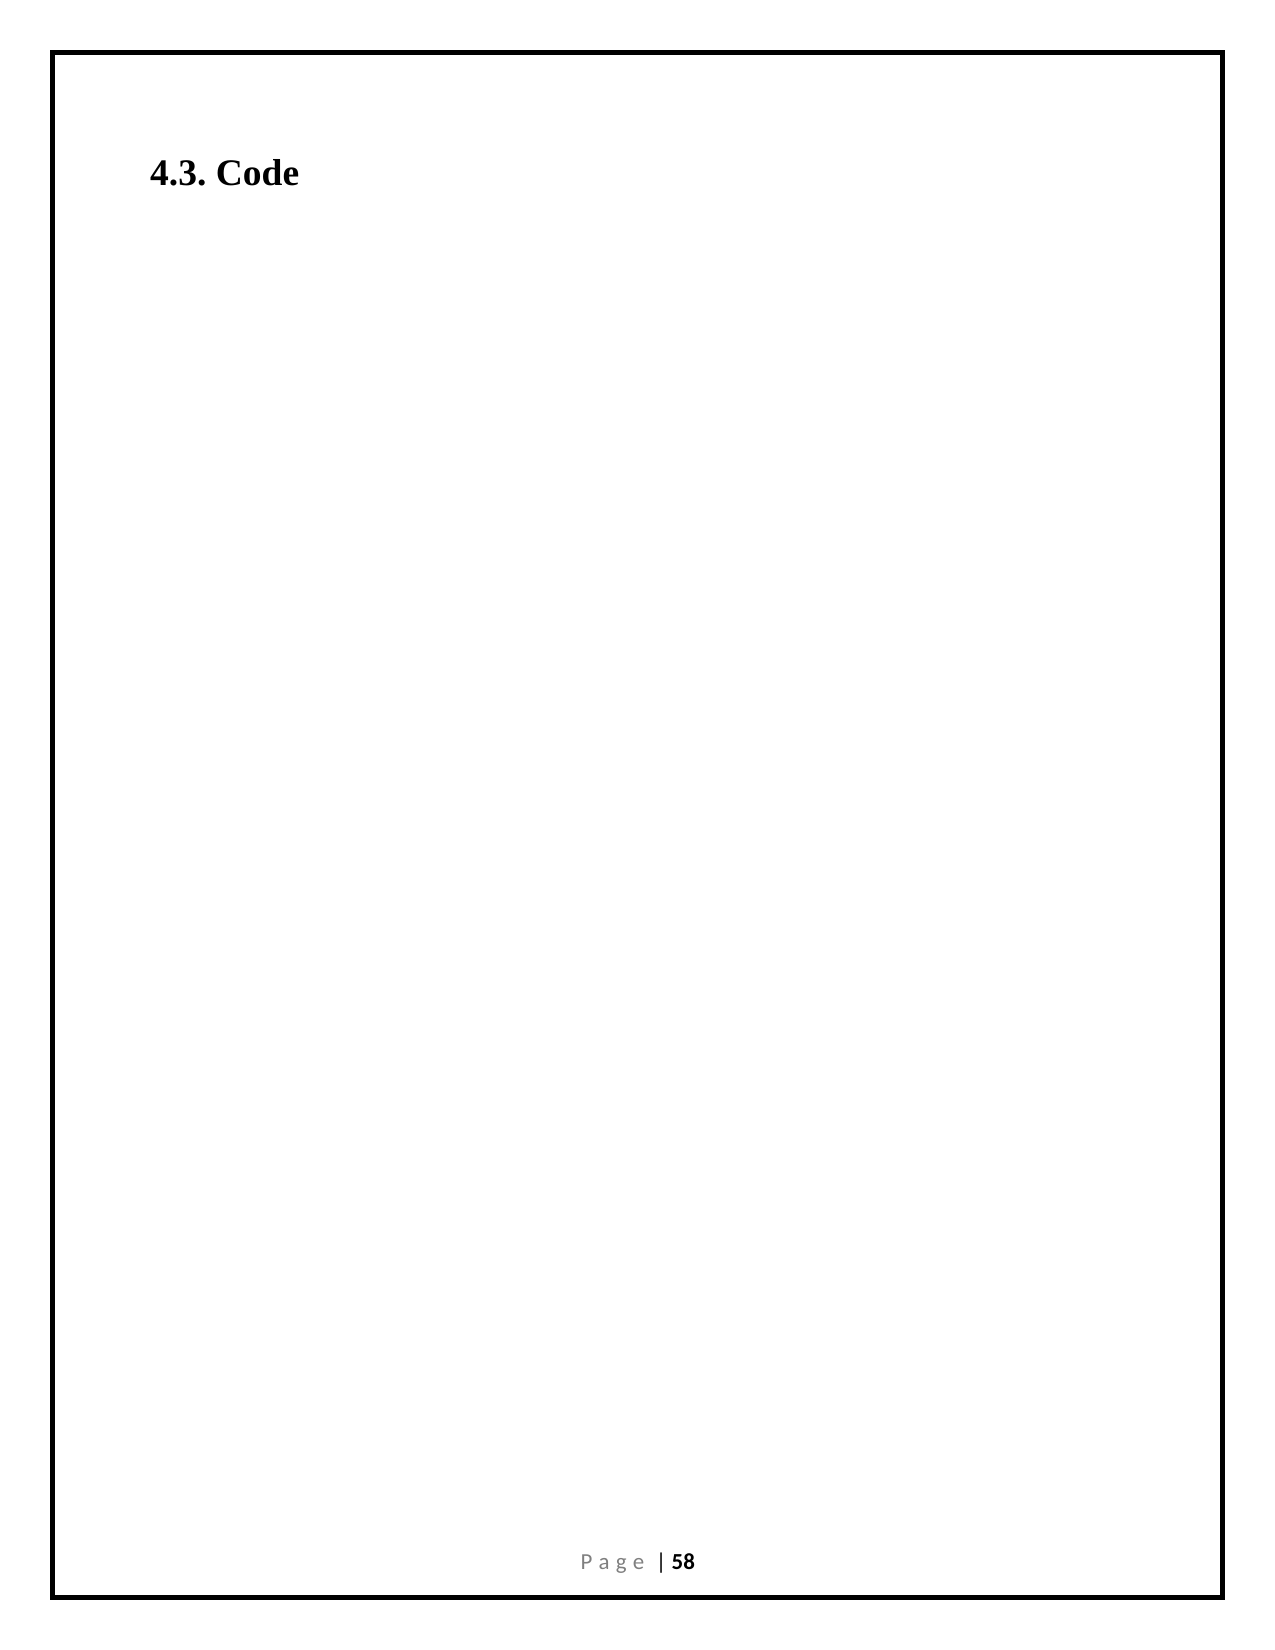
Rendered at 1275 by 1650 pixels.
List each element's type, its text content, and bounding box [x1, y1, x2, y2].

text 4.3. Code [150, 150, 1125, 193]
